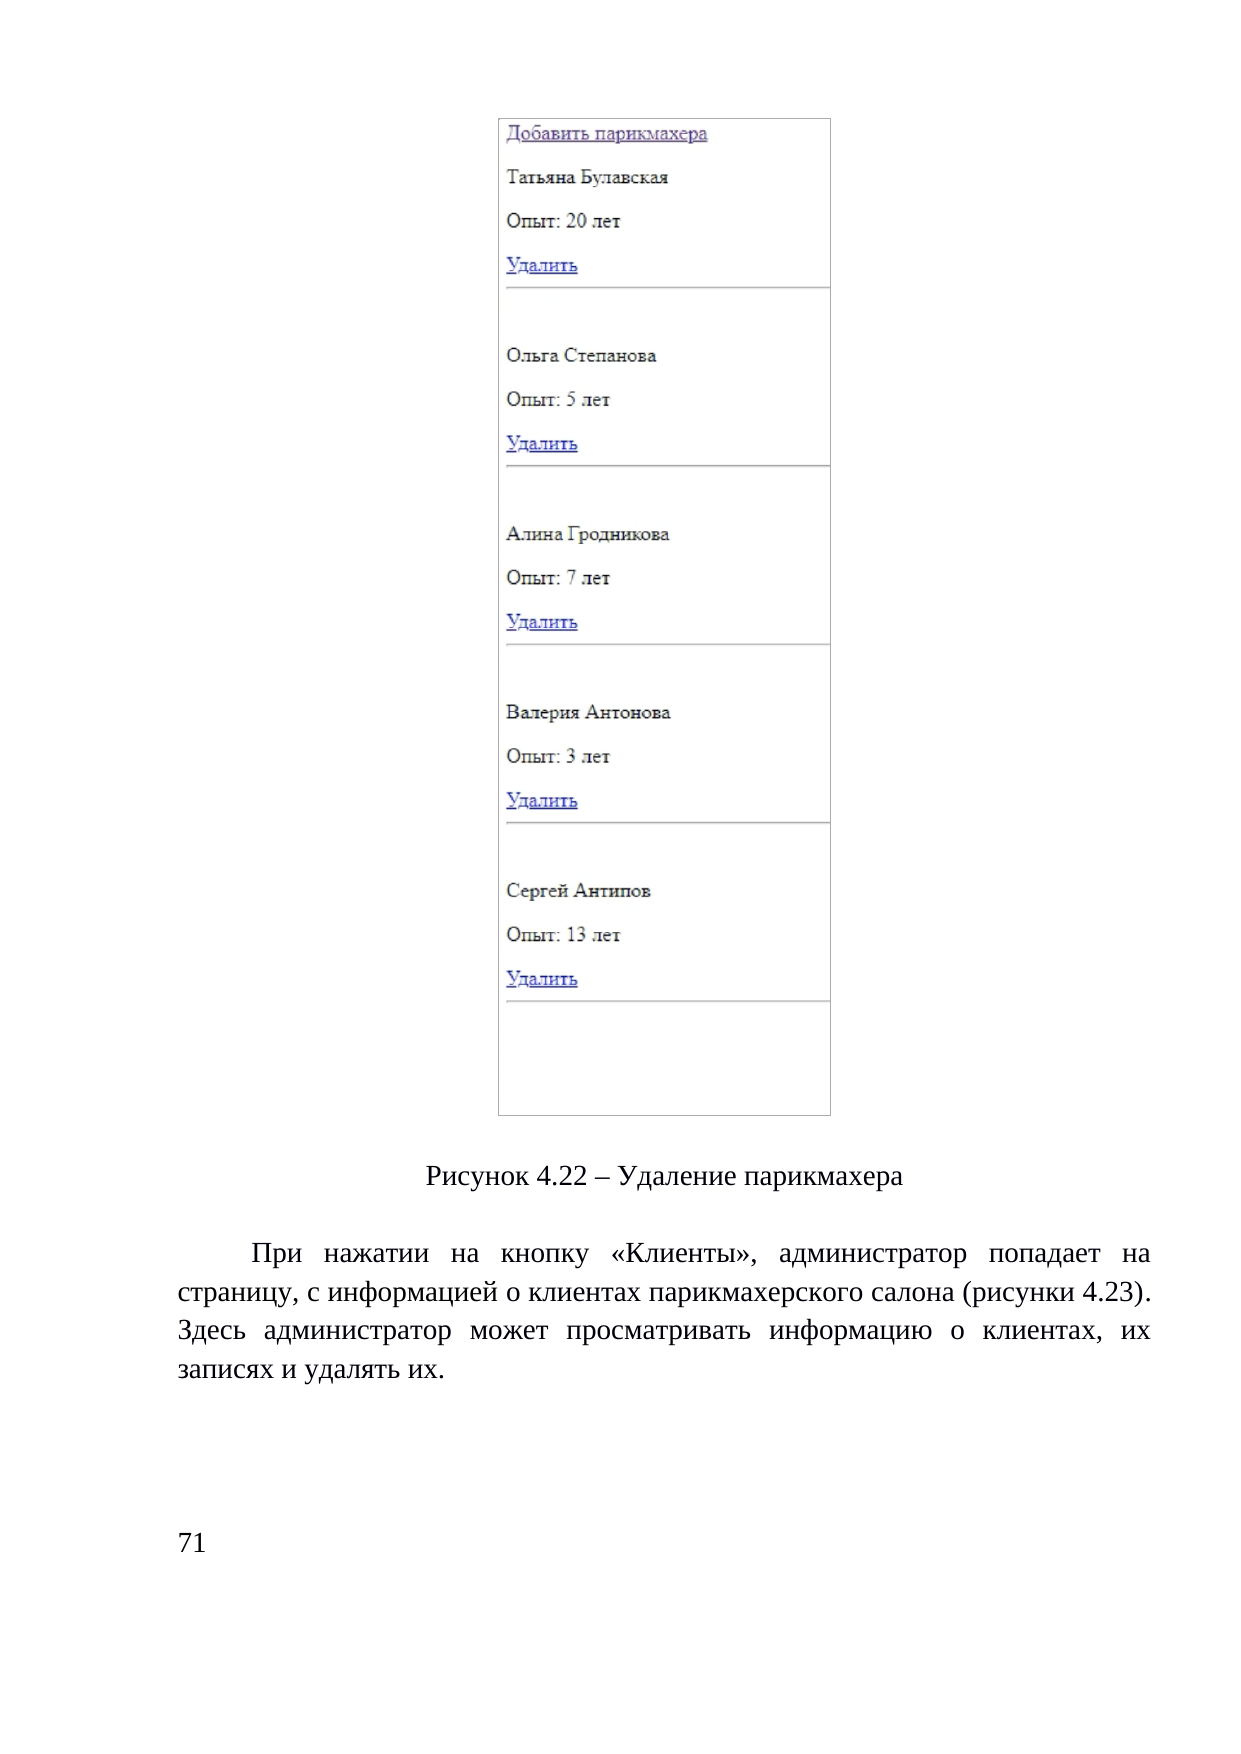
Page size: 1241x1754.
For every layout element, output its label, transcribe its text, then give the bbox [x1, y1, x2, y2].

text При нажатии на кнопку «Клиенты», администратор попадает на страницу, с информацией о клиентах парикмахерского салона (рисунки 4.23). Здесь администратор может просматривать информацию о клиентах, их записях и удалять их. [177, 1235, 1152, 1384]
list Рисунок 4.22 – Удаление парикмахера [177, 1158, 1152, 1192]
picture [499, 119, 830, 1115]
